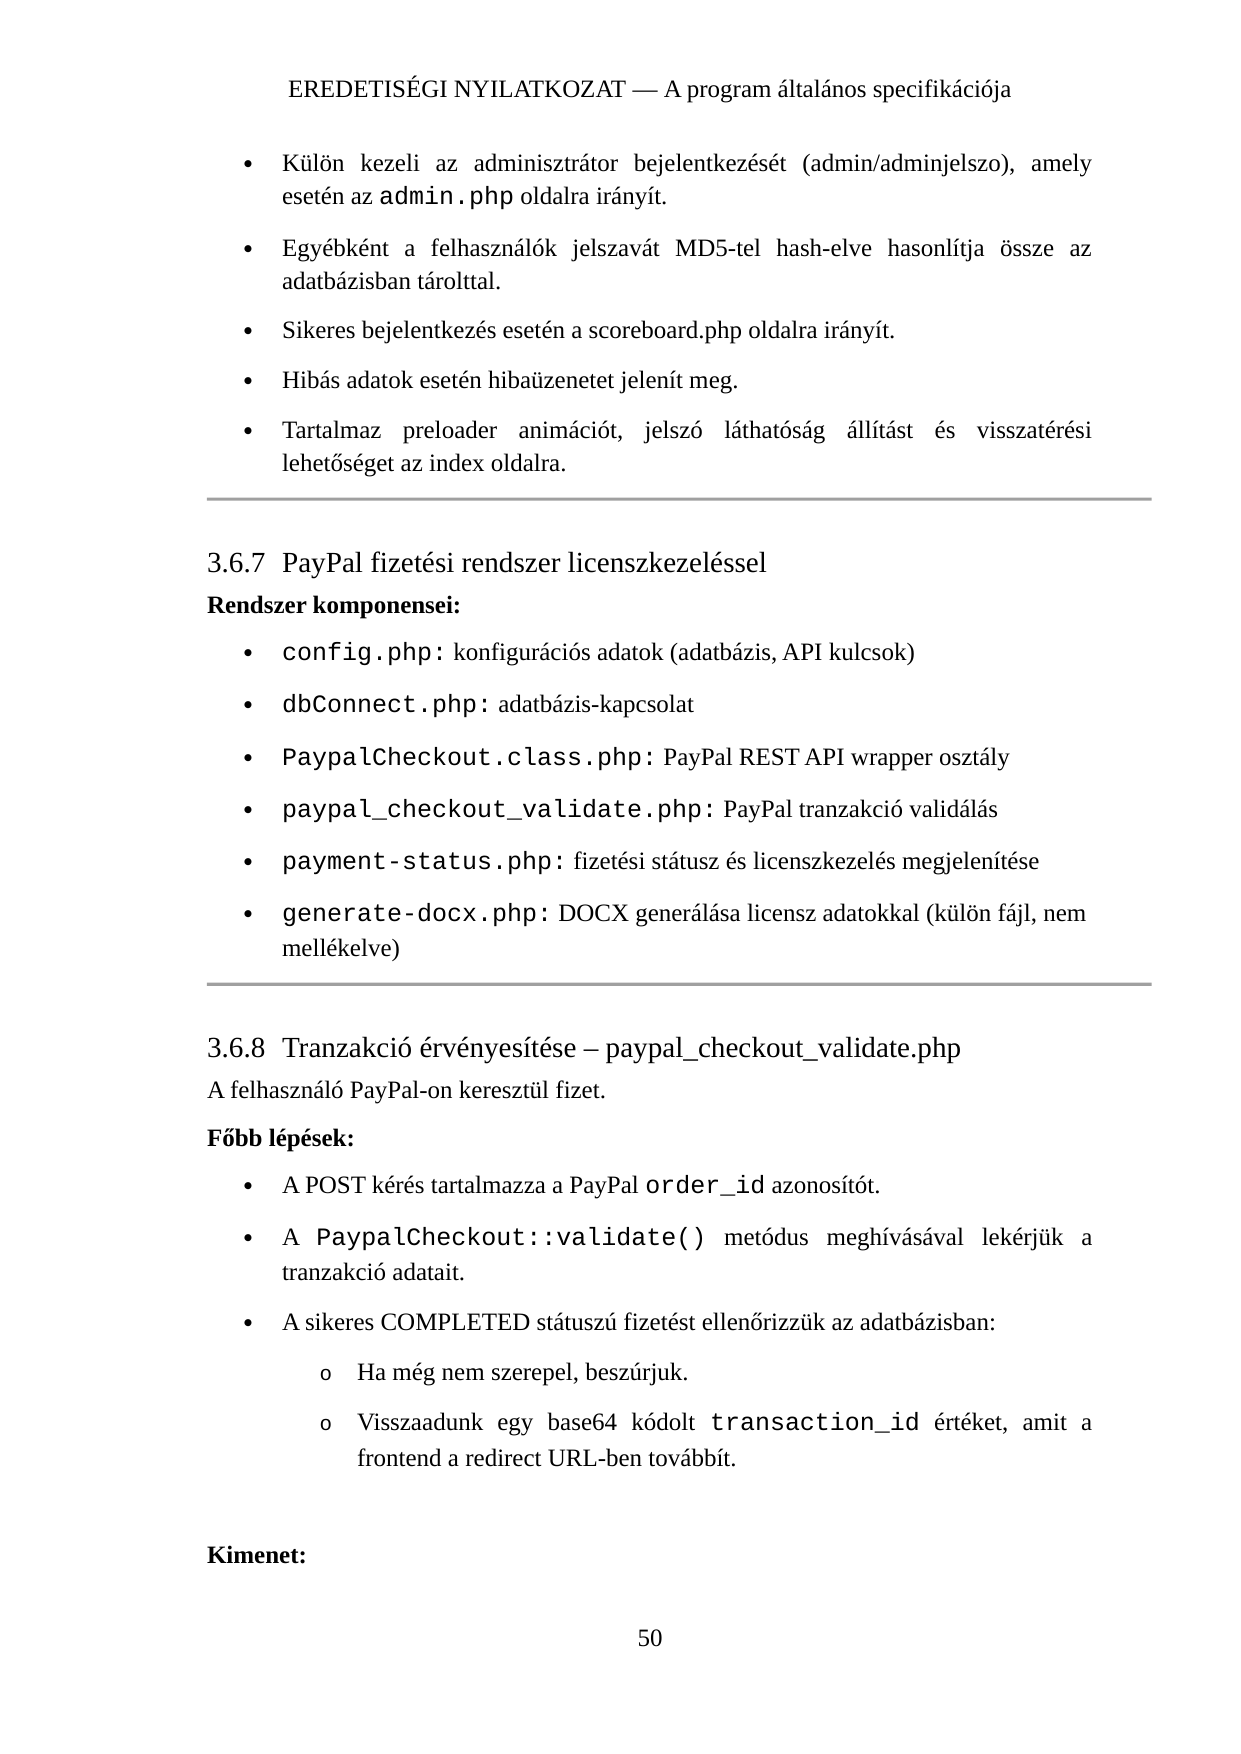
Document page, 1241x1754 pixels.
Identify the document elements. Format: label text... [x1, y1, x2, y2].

text Kimenet: [207, 1540, 1092, 1569]
list dbConnect.php: adatbázis-kapcsolat [244, 689, 1092, 720]
list config.php: konfigurációs adatok (adatbázis, API kulcsok) [244, 637, 1092, 668]
subtitle Tranzakció érvényesítése – paypal_checkout_validate.php [207, 1030, 1092, 1064]
list Tartalmaz preloader animációt, jelszó láthatóság állítást és visszatérési lehetőséget az index oldalra. [244, 415, 1092, 477]
text Rendszer komponensei: [207, 590, 1092, 618]
list A POST kérés tartalmazza a PayPal order_id azonosítót. [244, 1170, 1092, 1201]
list Sikeres bejelentkezés esetén a scoreboard.php oldalra irányít. [244, 316, 1092, 344]
text Főbb lépések: [207, 1123, 1092, 1151]
subtitle PayPal fizetési rendszer licenszkezeléssel [207, 545, 1092, 579]
list payment-status.php: fizetési státusz és licenszkezelés megjelenítése [244, 846, 1092, 877]
list Ha még nem szerepel, beszúrjuk. [319, 1357, 1092, 1386]
list PaypalCheckout.class.php: PayPal REST API wrapper osztály [244, 742, 1092, 772]
list Egyébként a felhasználók jelszavát MD5-tel hash-elve hasonlítja össze az adatbázisban tárolttal. [244, 233, 1092, 294]
text A felhasználó PayPal-on keresztül fizet. [207, 1075, 1092, 1104]
list A PaypalCheckout::validate() metódus meghívásával lekérjük a tranzakció adatait. [244, 1222, 1092, 1286]
list A sikeres COMPLETED státuszú fizetést ellenőrizzük az adatbázisban: [244, 1307, 1092, 1336]
list generate-docx.php: DOCX generálása licensz adatokkal (külön fájl, nem mellékelve) [244, 898, 1092, 962]
list Hibás adatok esetén hibaüzenetet jelenít meg. [244, 365, 1092, 394]
list paypal_checkout_validate.php: PayPal tranzakció validálás [244, 794, 1092, 824]
list Visszaadunk egy base64 kódolt transaction_id értéket, amit a frontend a redirect URL-ben továbbít. [319, 1407, 1092, 1471]
list Külön kezeli az adminisztrátor bejelentkezését (admin/adminjelszo), amely esetén az admin.php oldalra irányít. [244, 148, 1092, 212]
